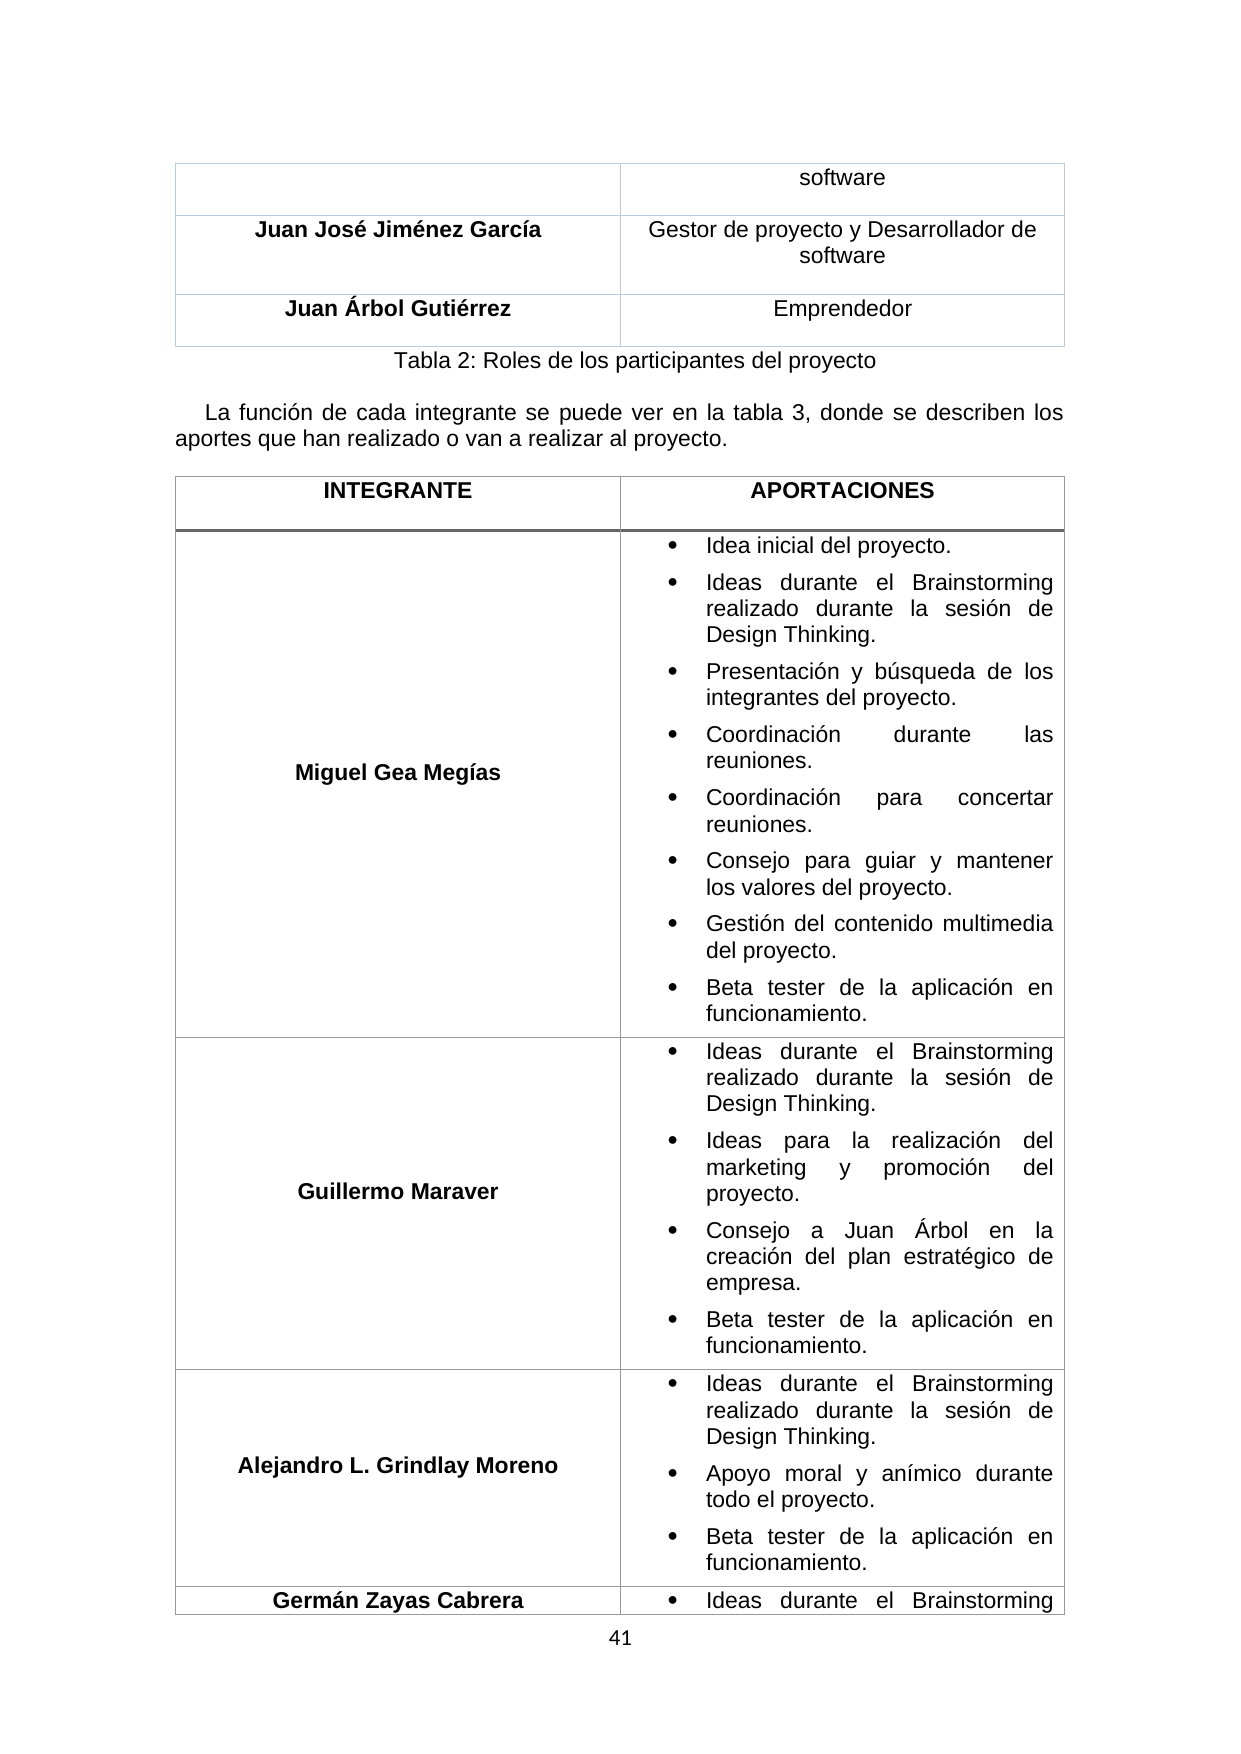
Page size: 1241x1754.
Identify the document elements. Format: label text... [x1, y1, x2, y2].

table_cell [621, 164, 1064, 215]
table_header APORTACIONES [621, 477, 1064, 528]
table_cell Emprendedor [621, 295, 1064, 346]
table_cell Juan José Jiménez García [176, 216, 620, 294]
table_cell Idea inicial del proyecto. Ideas durante el Brainstorming realizado durante la sesión de Design Thinking. Presentación y búsqueda de los integrantes del proyecto. Coordinación durante las reuniones. Coordinación para concertar reuniones. Consejo para guiar y mantener los valores del proyecto. Gestión del contenido multimedia del proyecto. Beta tester de la aplicación en funcionamiento. [621, 532, 1064, 1037]
table_header INTEGRANTE [176, 477, 620, 528]
text La función de cada integrante se puede ver en la tabla 3, donde se describen los aportes que han realizado o van a realizar al proyecto. [175, 398, 1065, 451]
table_cell Ideas durante el Brainstorming realizado durante la sesión de Design Thinking. Ideas para la realización del marketing y promoción del proyecto. Consejo a Juan Árbol en la creación del plan estratégico de empresa. Beta tester de la aplicación en funcionamiento. [621, 1038, 1064, 1369]
table_cell Juan Árbol Gutiérrez [176, 295, 620, 346]
table_cell Ideas durante el Brainstorming realizado durante la sesión de Design Thinking. Apoyo moral y anímico durante todo el proyecto. Beta tester de la aplicación en funcionamiento. [621, 1370, 1064, 1586]
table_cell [176, 1587, 620, 1613]
table_cell Miguel Gea Megías [176, 532, 620, 1037]
table_cell Guillermo Maraver [176, 1038, 620, 1369]
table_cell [176, 164, 620, 215]
text Tabla 2: Roles de los participantes del proyecto [175, 347, 1065, 373]
table_cell Alejandro L. Grindlay Moreno [176, 1370, 620, 1586]
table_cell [621, 1587, 1064, 1613]
table_cell Gestor de proyecto y Desarrollador de software [621, 216, 1064, 294]
